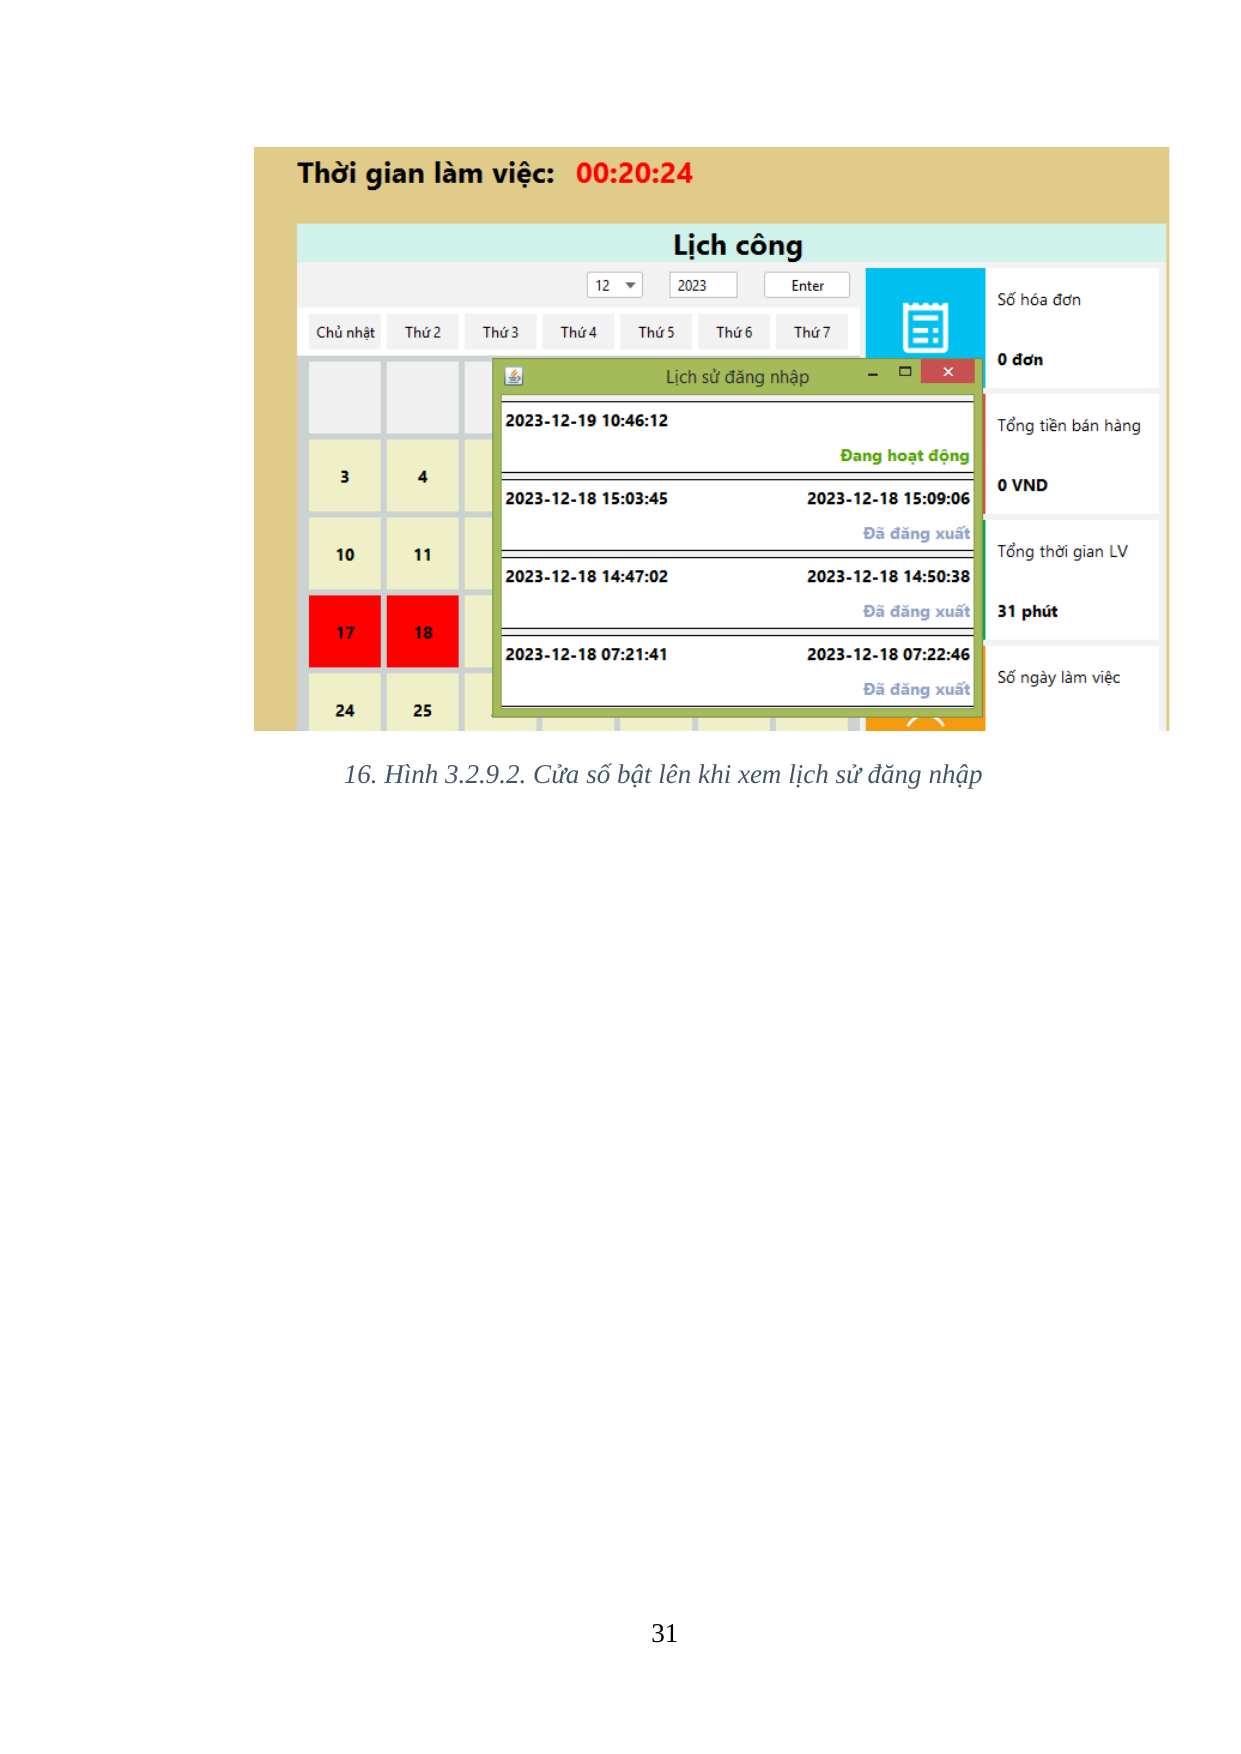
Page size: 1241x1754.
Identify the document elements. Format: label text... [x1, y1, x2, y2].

text 16. Hình 3.2.9.2. Cửa số bật lên khi xem lịch sử đăng nhập [207, 758, 1122, 789]
picture [254, 147, 1170, 731]
